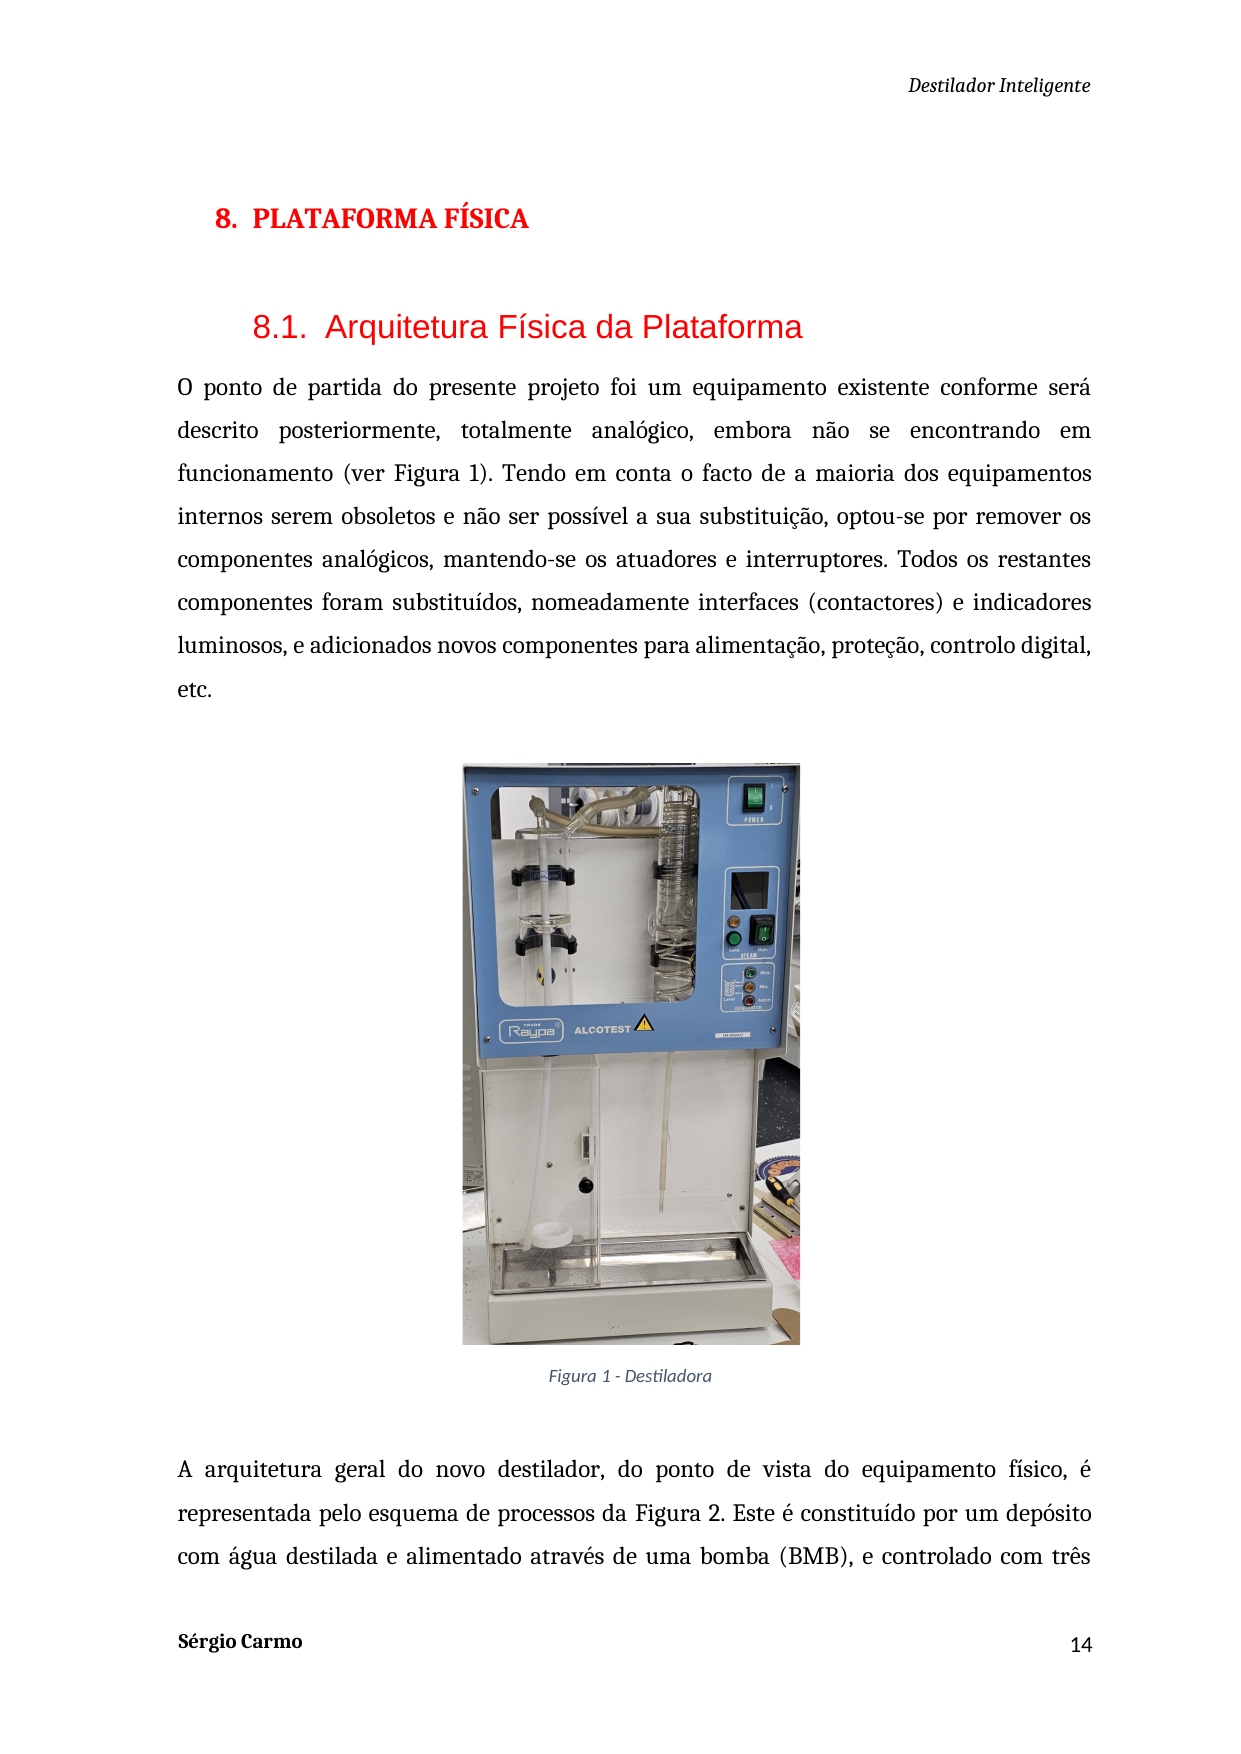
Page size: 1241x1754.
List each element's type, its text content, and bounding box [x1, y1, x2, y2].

subtitle Arquitetura Física da Plataforma [252, 307, 1092, 345]
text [177, 743, 1092, 1570]
picture [462, 763, 800, 1345]
text Plataforma Física [215, 202, 1092, 236]
